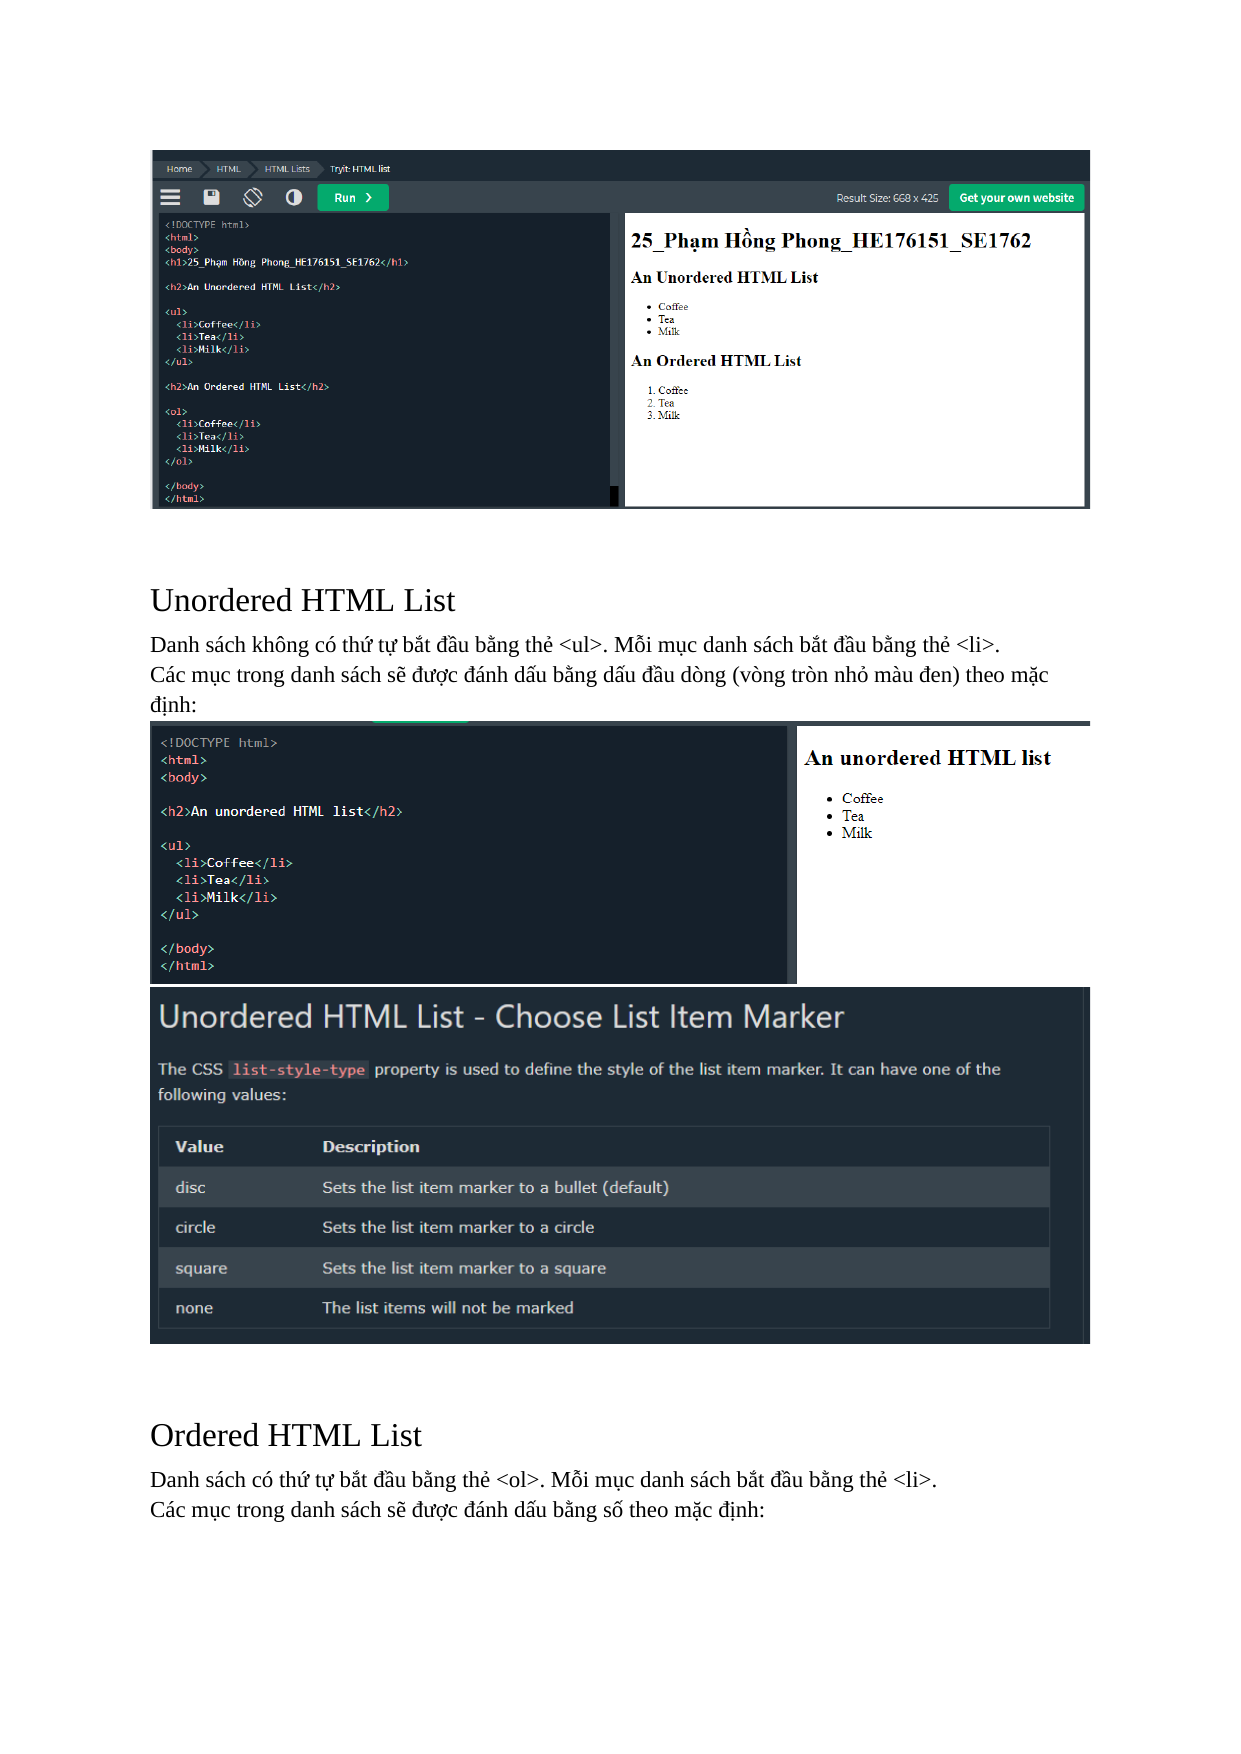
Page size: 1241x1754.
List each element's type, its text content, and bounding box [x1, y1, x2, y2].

text Danh sách có thứ tự bắt đầu bằng thẻ <ol>. Mỗi mục danh sách bắt đầu bằng thẻ <li>. [150, 1466, 1090, 1493]
picture [150, 150, 1091, 509]
text Các mục trong danh sách sẽ được đánh dấu bằng số theo mặc định: [150, 1497, 1090, 1523]
text Danh sách không có thứ tự bắt đầu bằng thẻ <ul>. Mỗi mục danh sách bắt đầu bằng thẻ <li>. [150, 631, 1090, 657]
subtitle Unordered HTML List [150, 580, 1090, 618]
picture [150, 987, 1091, 1344]
picture [150, 721, 1091, 984]
subtitle Ordered HTML List [150, 1416, 1090, 1454]
text Các mục trong danh sách sẽ được đánh dấu bằng dấu đầu dòng (vòng tròn nhỏ màu đen) theo mặc định: [150, 661, 1090, 721]
